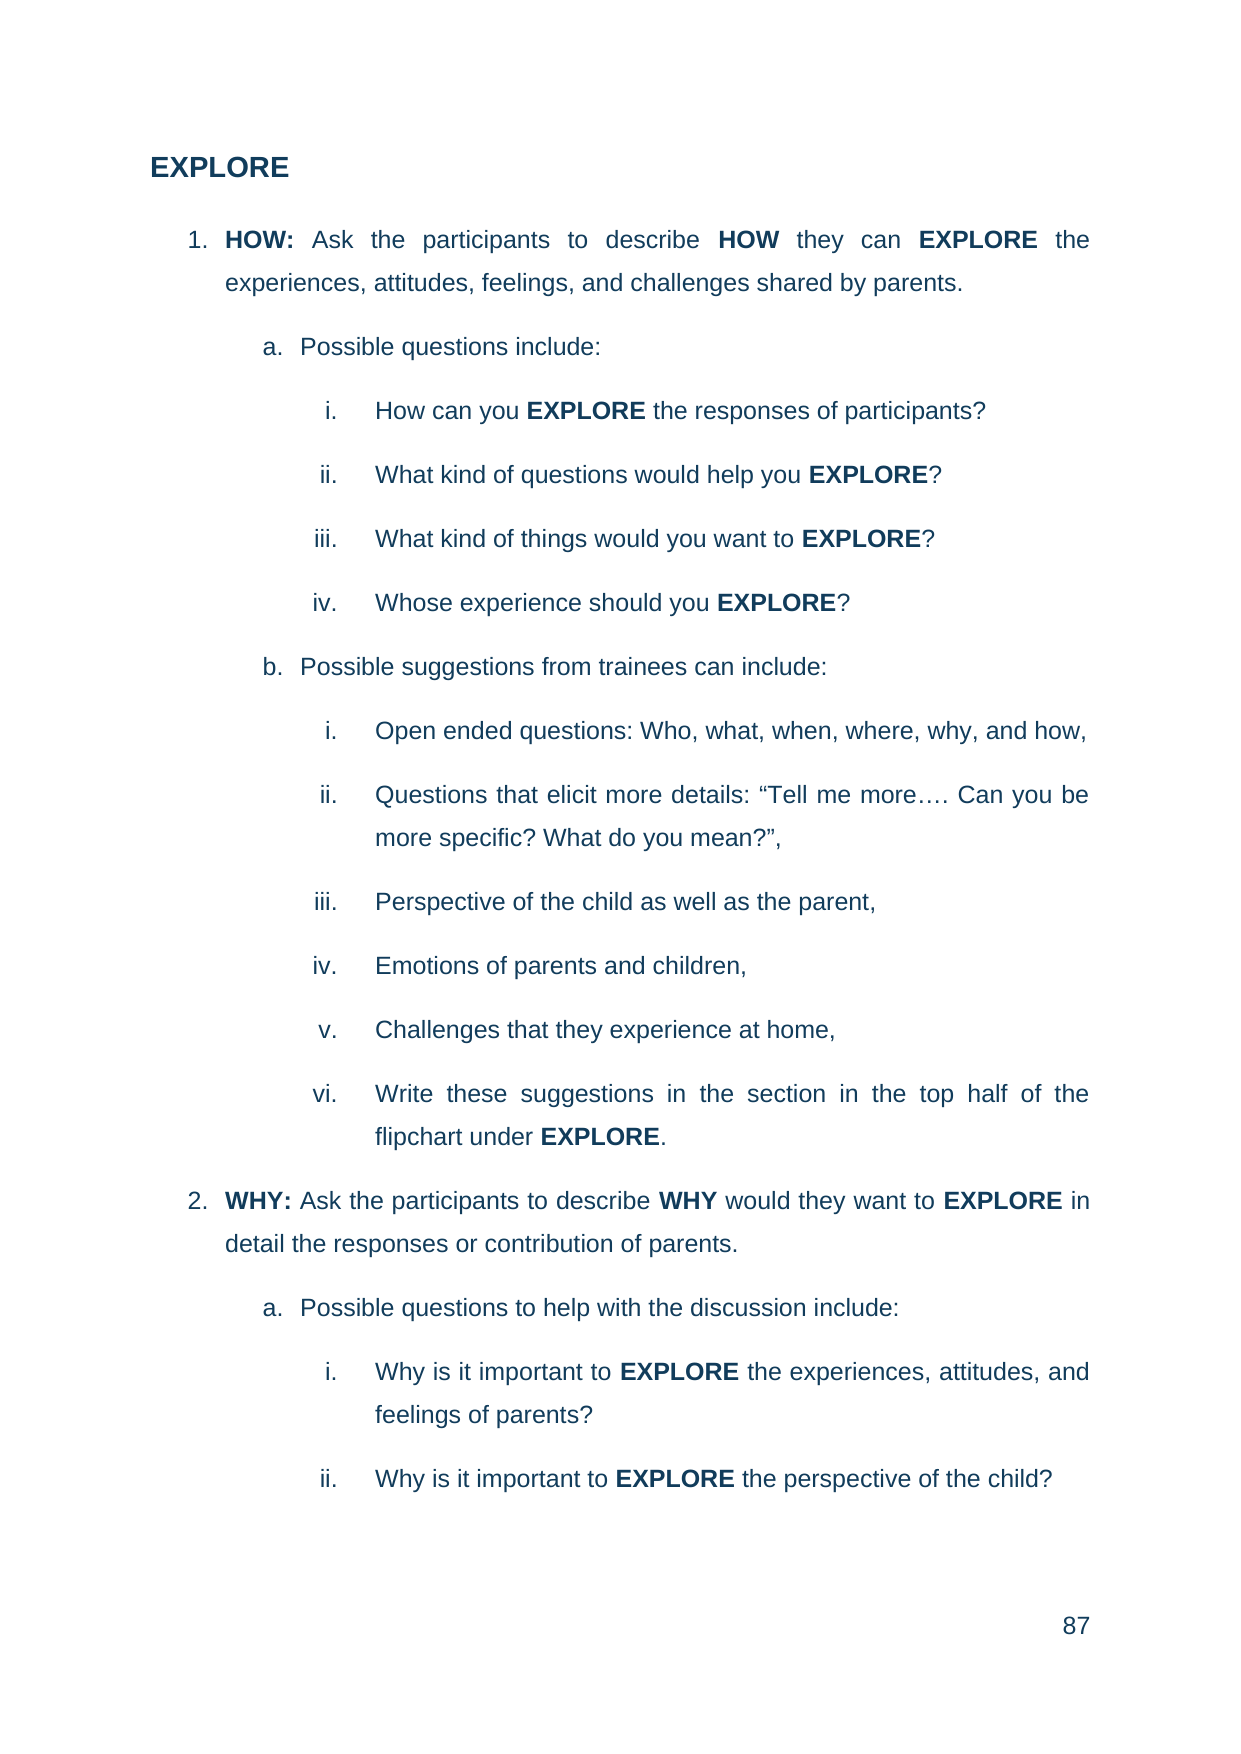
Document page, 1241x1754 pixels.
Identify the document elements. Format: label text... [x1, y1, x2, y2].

list Emotions of parents and children, [337, 951, 1090, 980]
list What kind of things would you want to EXPLORE? [337, 524, 1090, 553]
subtitle EXPLORE [150, 150, 1090, 183]
list Why is it important to EXPLORE the experiences, attitudes, and feelings of parents? [337, 1357, 1090, 1429]
list HOW: Ask the participants to describe HOW they can EXPLORE the experiences, attitudes, feelings, and challenges shared by parents. [187, 225, 1090, 297]
list Perspective of the child as well as the parent, [337, 887, 1090, 916]
list Whose experience should you EXPLORE? [337, 588, 1090, 617]
list Possible suggestions from trainees can include: [262, 652, 1090, 681]
list How can you EXPLORE the responses of participants? [337, 396, 1090, 425]
list Possible questions include: [262, 332, 1090, 361]
list WHY: Ask the participants to describe WHY would they want to EXPLORE in detail the responses or contribution of parents. [187, 1186, 1090, 1258]
list Write these suggestions in the section in the top half of the flipchart under EXPLORE. [337, 1079, 1090, 1151]
list Challenges that they experience at home, [337, 1015, 1090, 1044]
list Possible questions to help with the discussion include: [262, 1293, 1090, 1322]
list Open ended questions: Who, what, when, where, why, and how, [337, 716, 1090, 745]
list Questions that elicit more details: “Tell me more…. Can you be more specific? What do you mean?”, [337, 780, 1090, 852]
list Why is it important to EXPLORE the perspective of the child? [337, 1464, 1090, 1493]
list What kind of questions would help you EXPLORE? [337, 460, 1090, 489]
